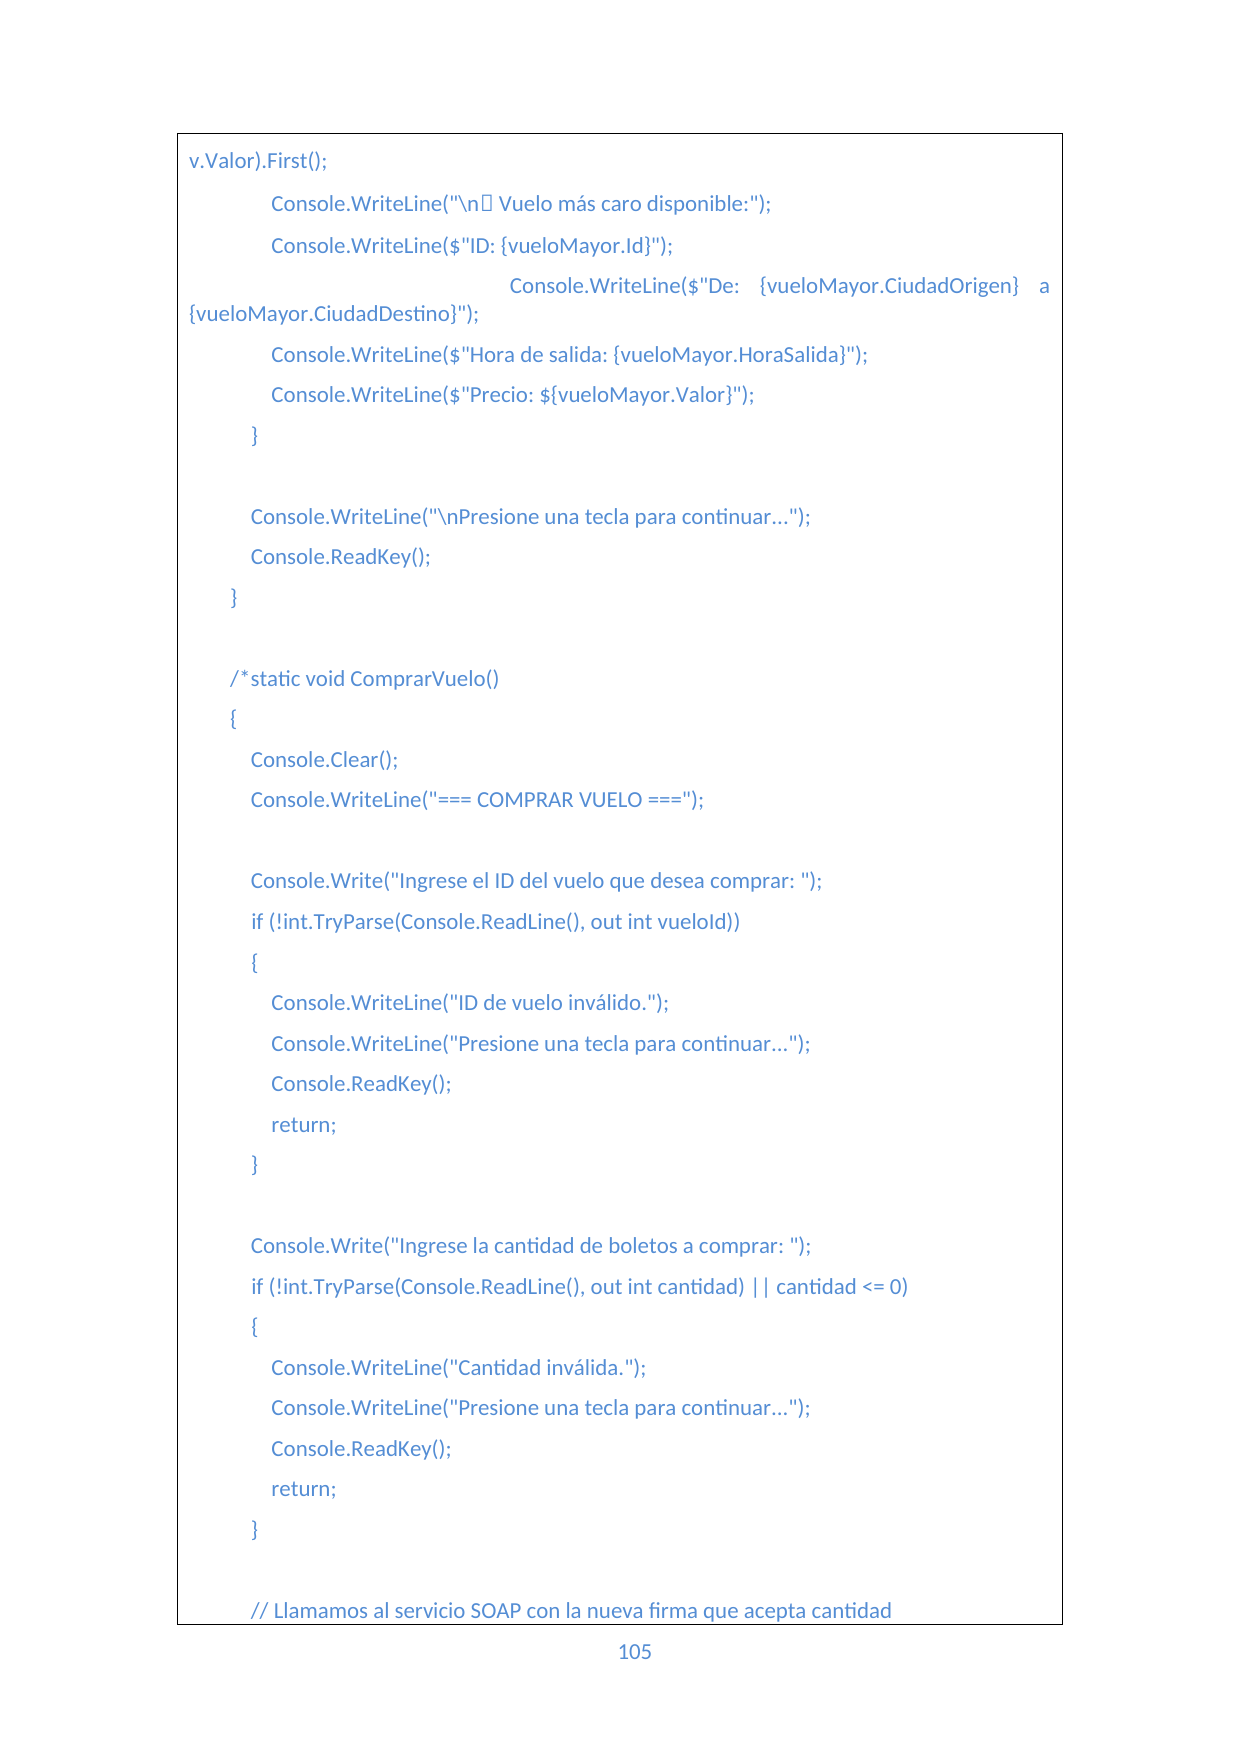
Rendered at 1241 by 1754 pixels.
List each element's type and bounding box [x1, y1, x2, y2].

table_header [178, 134, 1062, 1624]
